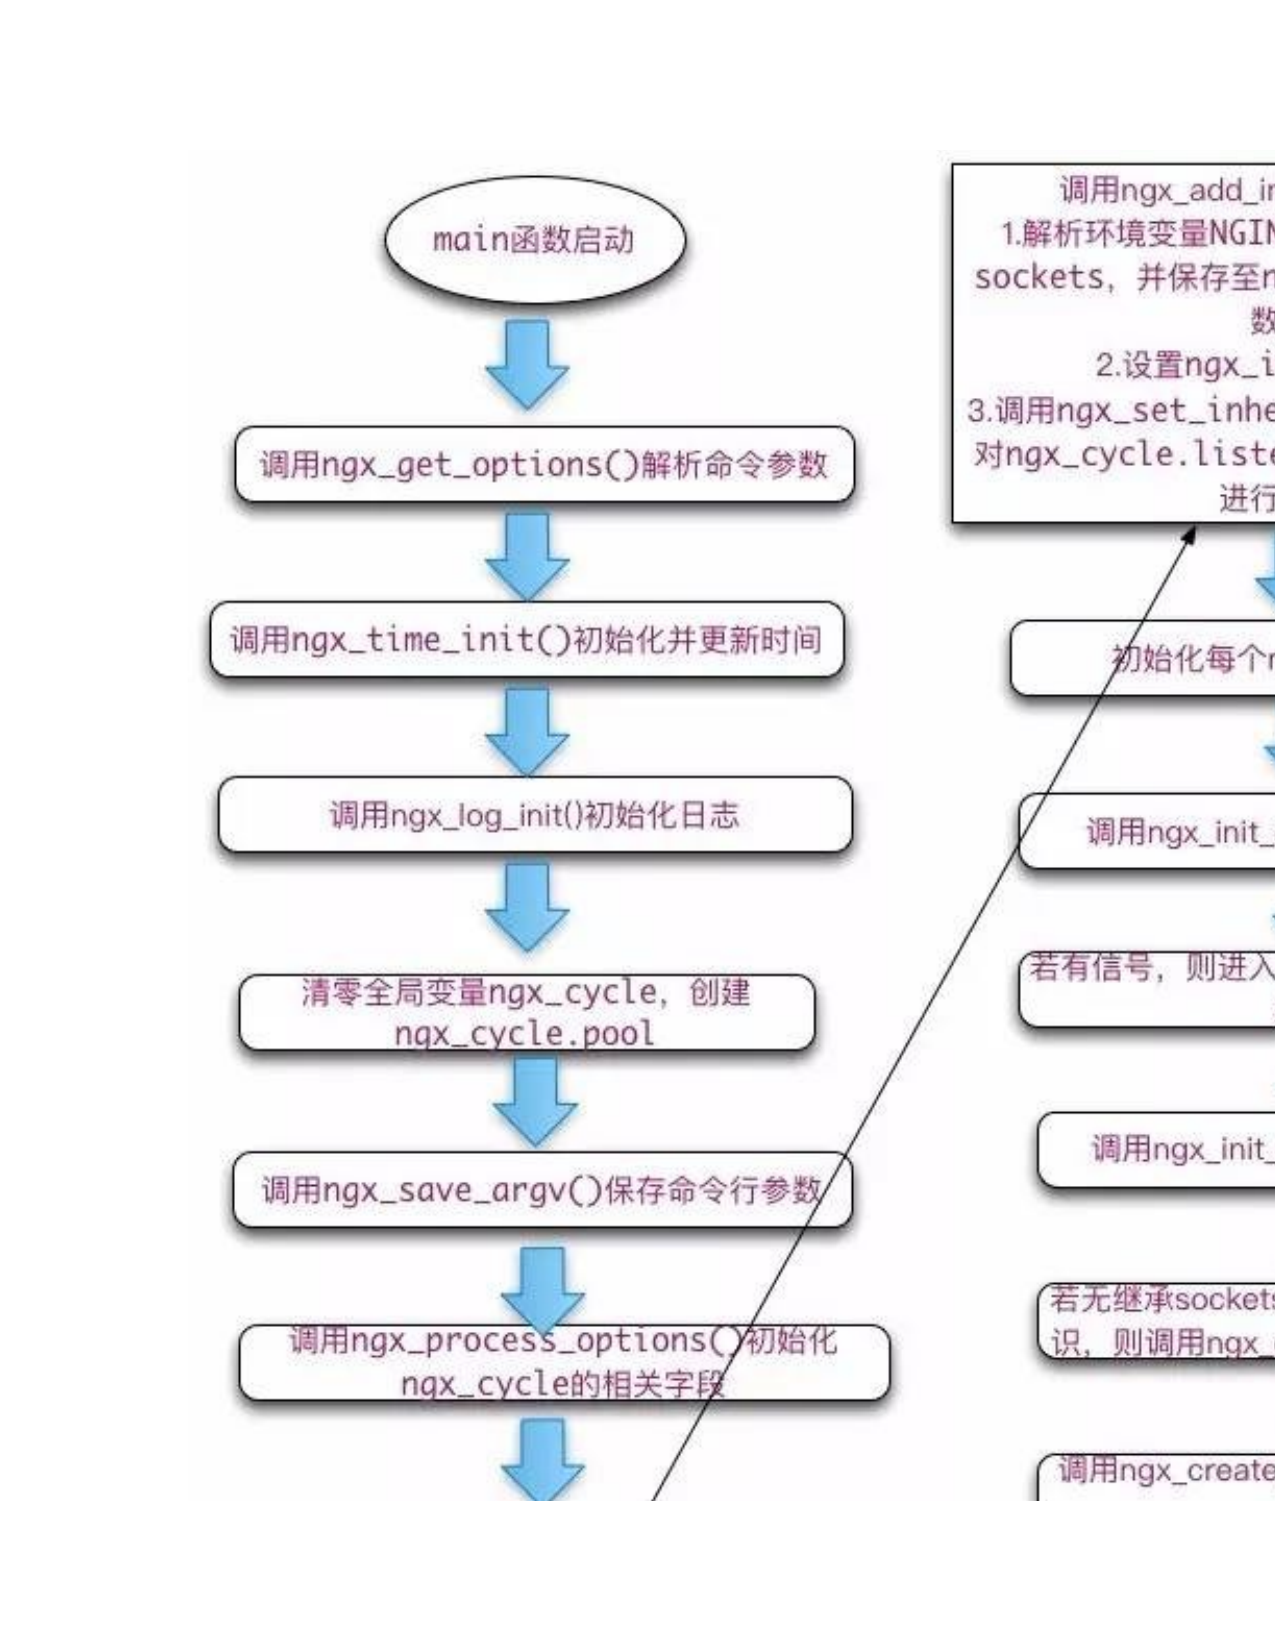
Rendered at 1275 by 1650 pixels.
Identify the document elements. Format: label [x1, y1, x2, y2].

picture [187, 150, 1275, 1501]
